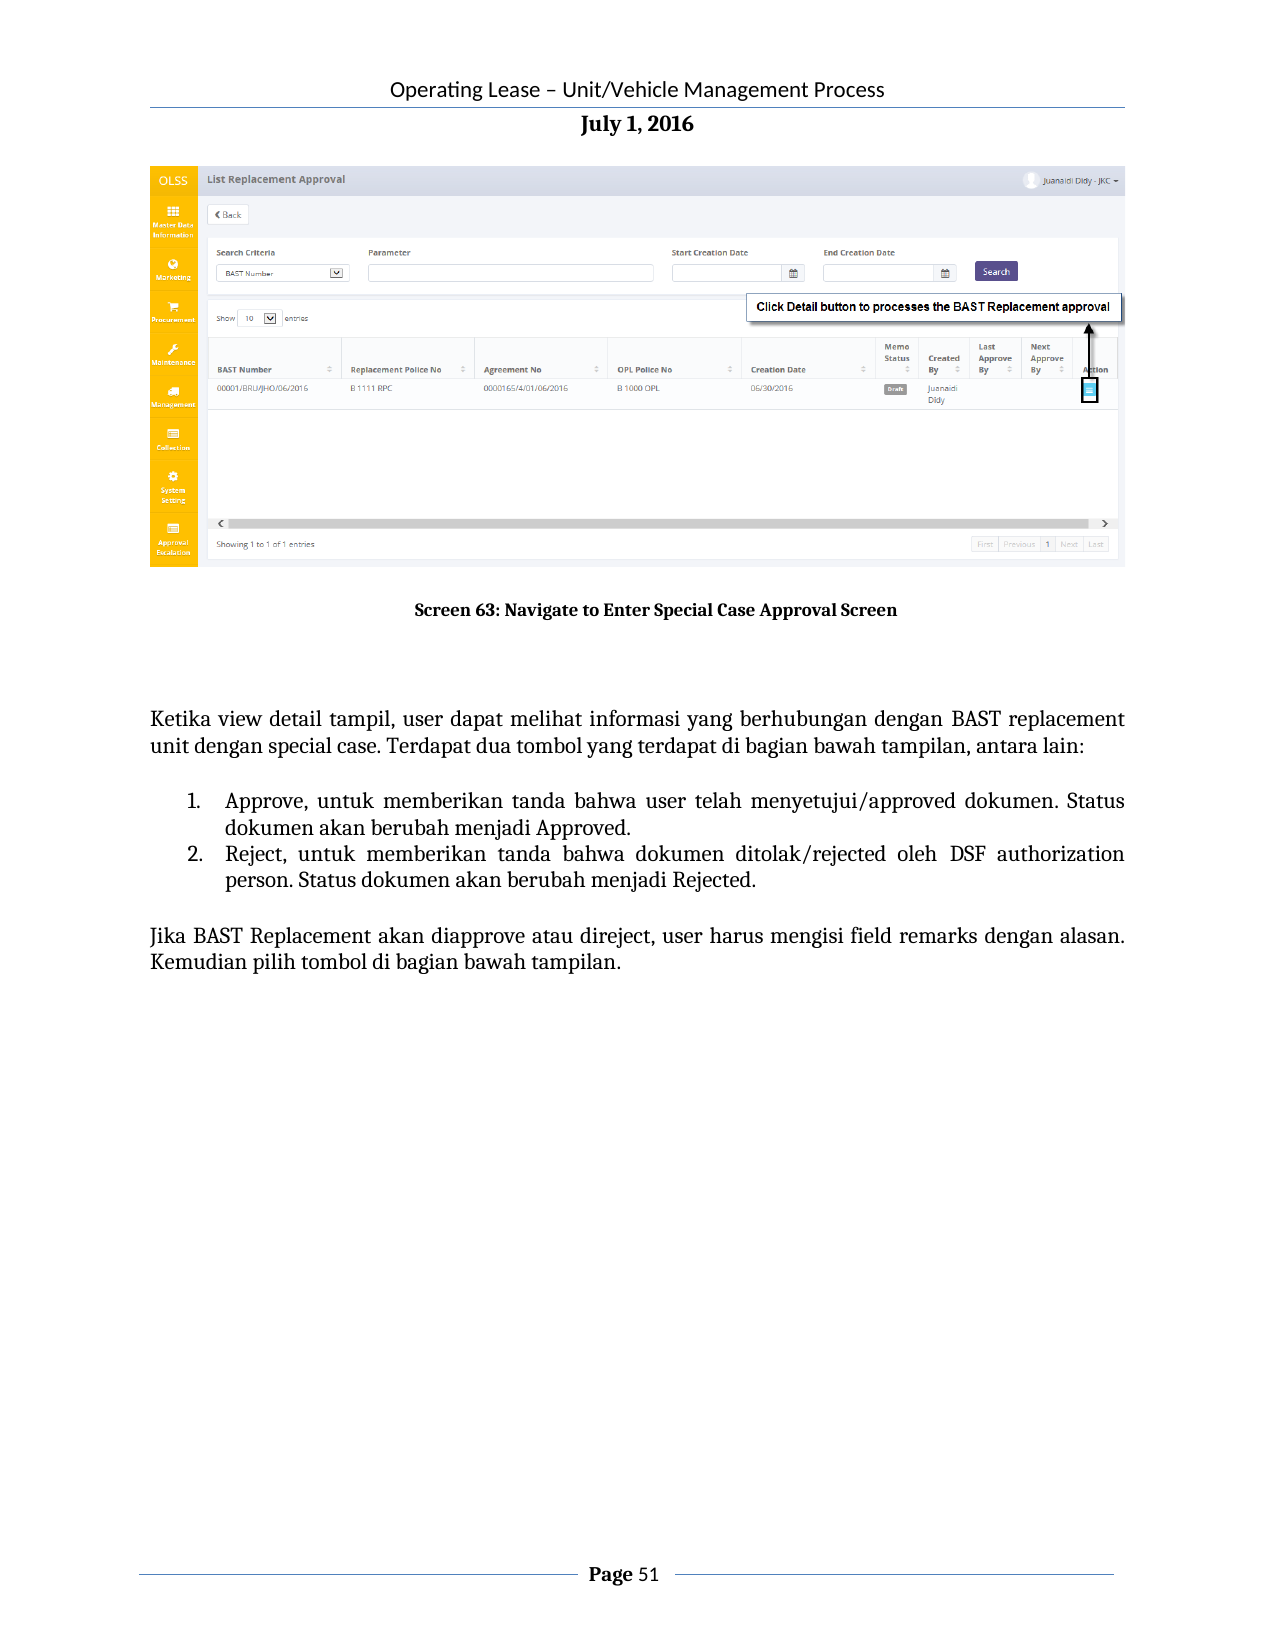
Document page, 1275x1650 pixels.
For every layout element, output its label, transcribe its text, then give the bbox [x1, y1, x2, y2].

list Reject, untuk memberikan tanda bahwa dokumen ditolak/rejected oleh DSF authorization person. Status dokumen akan berubah menjadi Rejected. [187, 841, 1125, 893]
text Jika BAST Replacement akan diapprove atau direject, user harus mengisi field remarks dengan alasan. Kemudian pilih tombol di bagian bawah tampilan. [150, 923, 1125, 975]
picture [150, 166, 1126, 567]
list Approve, untuk memberikan tanda bahwa user telah menyetujui/approved dokumen. Status dokumen akan berubah menjadi Approved. [187, 788, 1125, 841]
text Ketika view detail tampil, user dapat melihat informasi yang berhubungan dengan BAST replacement unit dengan special case. Terdapat dua tombol yang terdapat di bagian bawah tampilan, antara lain: [150, 706, 1125, 759]
text Screen 63: Navigate to Enter Special Case Approval Screen [187, 600, 1125, 621]
